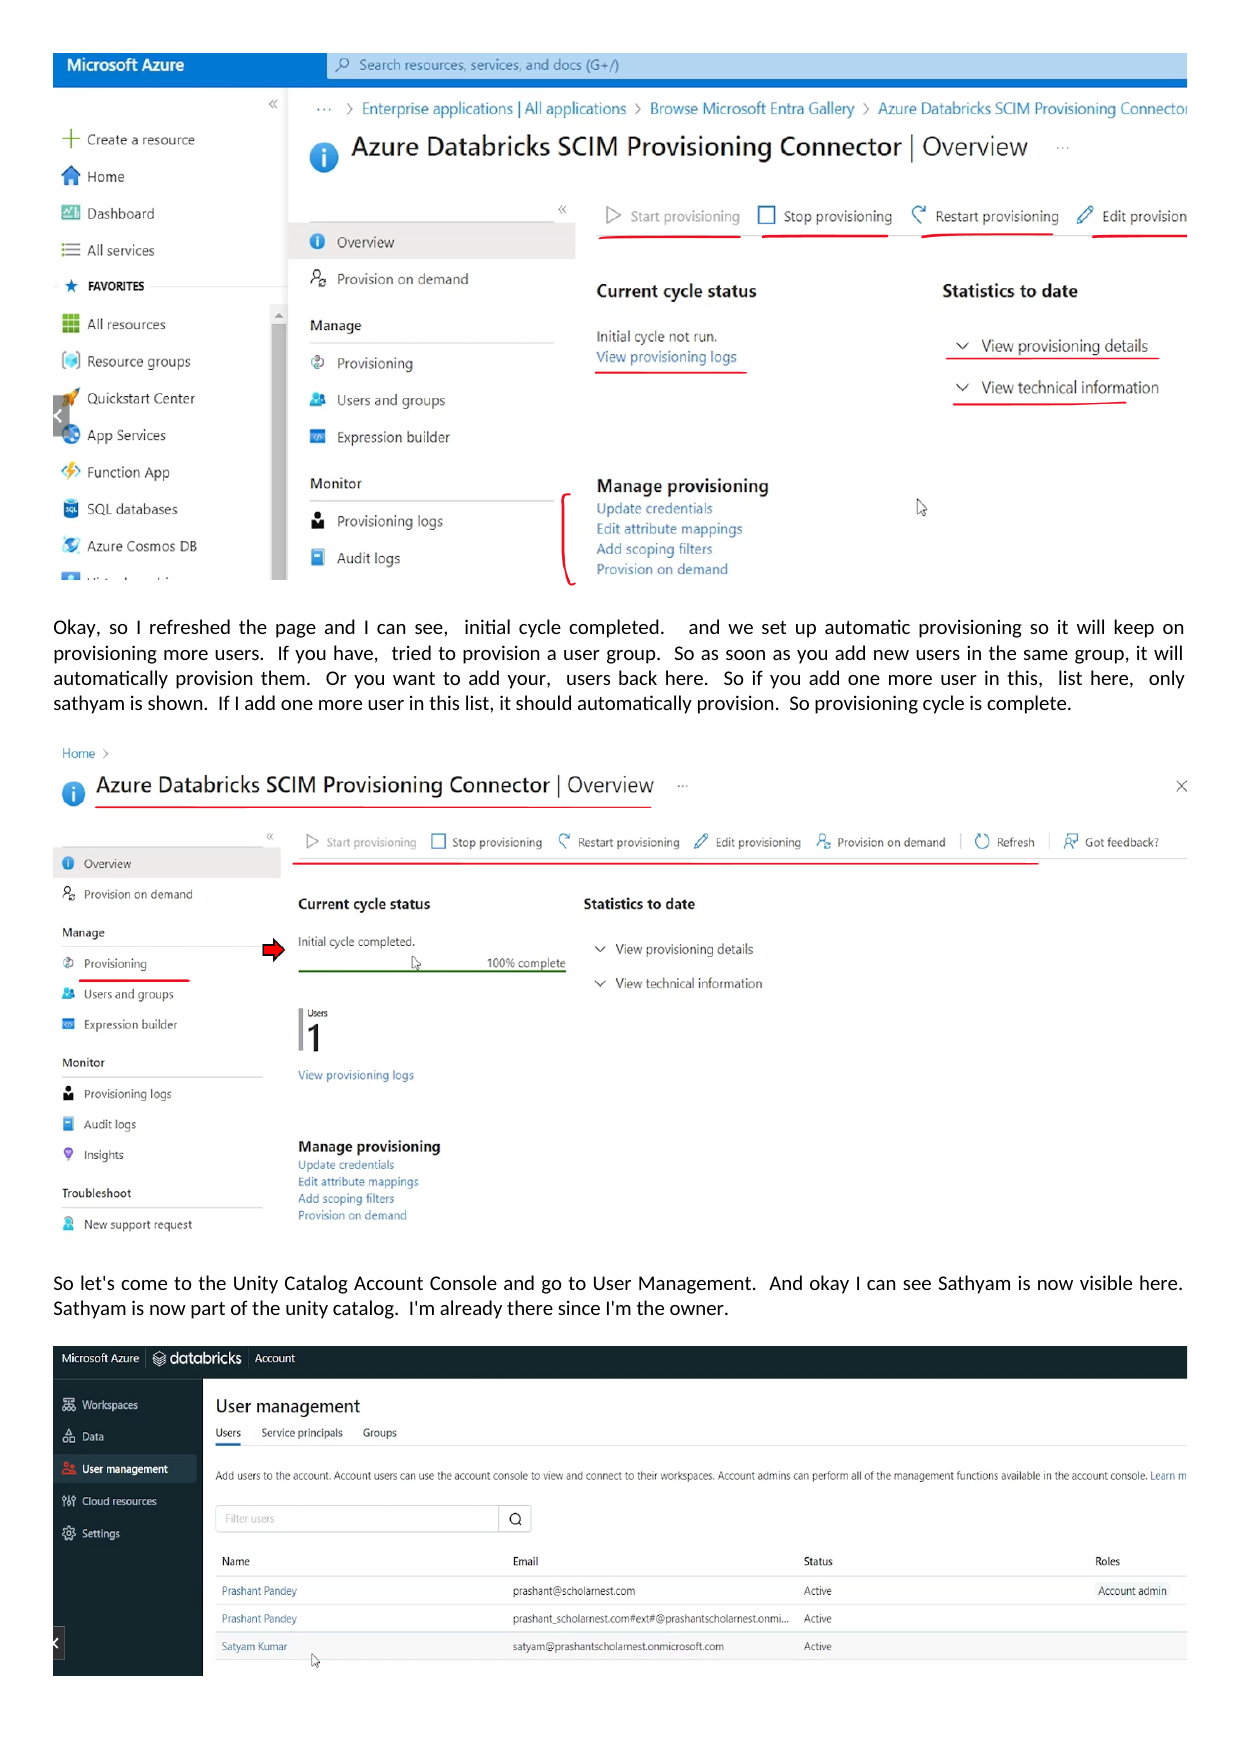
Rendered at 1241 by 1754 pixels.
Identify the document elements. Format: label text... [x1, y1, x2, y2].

picture [53, 741, 1188, 1245]
text Okay, so I refreshed the page and I can see, initial cycle completed. and we set up automatic provisioning so it will keep on provisioning more users. If you have, tried to provision a user group. So as soon as you add new users in the same group, it will automatically provision them. Or you want to add your, users back here. So if you add one more user in this, list here, only sathyam is shown. If I add one more user in this list, it should automatically provision. So provisioning cycle is complete. [53, 614, 1187, 716]
text So let's come to the Unity Catalog Account Console and go to User Management. And okay I can see Sathyam is now visible here. Sathyam is now part of the unity catalog. I'm already there since I'm the owner. [53, 1270, 1187, 1321]
picture [53, 1346, 1188, 1676]
picture [53, 53, 1188, 589]
